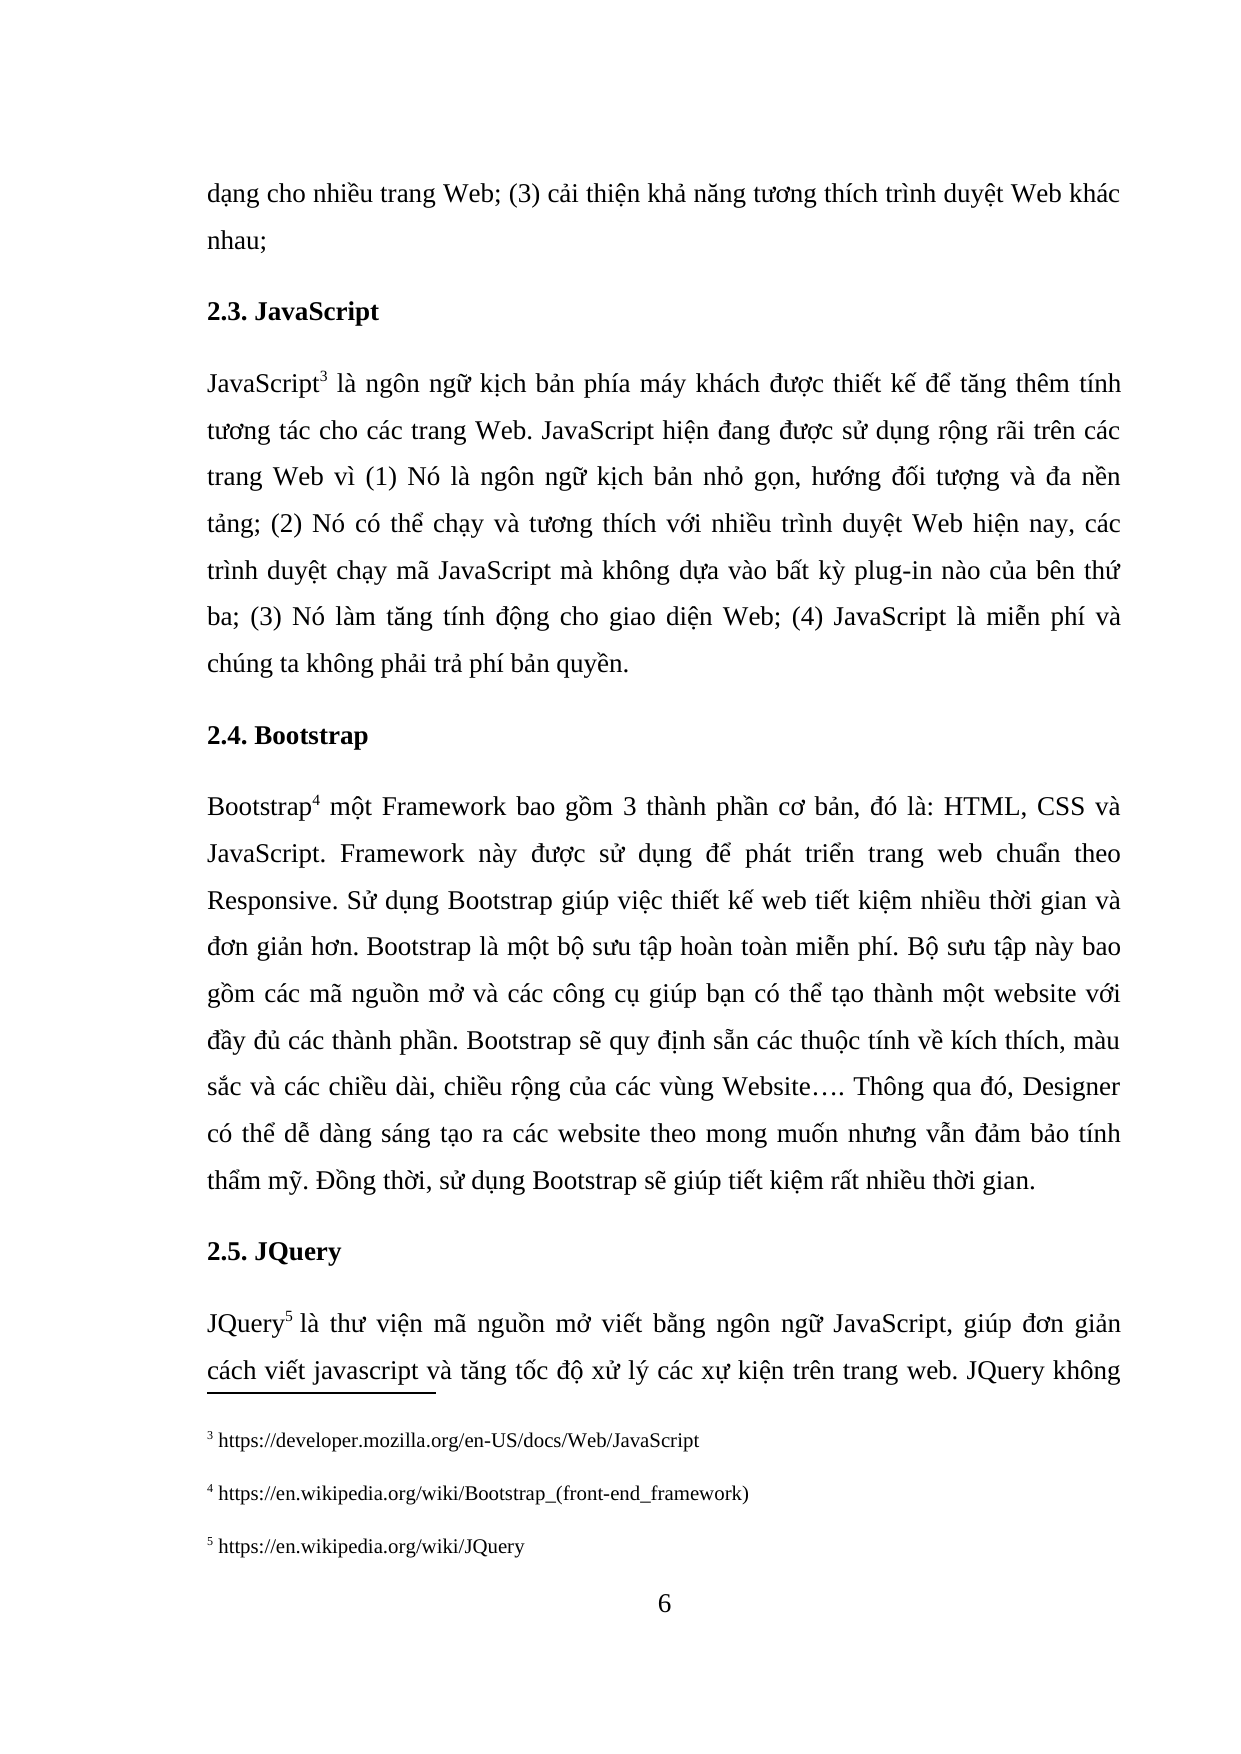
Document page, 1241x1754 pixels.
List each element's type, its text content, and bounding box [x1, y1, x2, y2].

text 2.4. Bootstrap [207, 719, 1122, 750]
text 2.5. JQuery [207, 1236, 1122, 1267]
text JavaScript là ngôn ngữ kịch bản phía máy khách được thiết kế để tăng thêm tính tương tác cho các trang Web. JavaScript hiện đang được sử dụng rộng rãi trên các trang Web vì (1) Nó là ngôn ngữ kịch bản nhỏ gọn, hướng đối tượng và đa nền tảng; (2) Nó có thể chạy và tương thích với nhiều trình duyệt Web hiện nay, các trình duyệt chạy mã JavaScript mà không dựa vào bất kỳ plug-in nào của bên thứ ba; (3) Nó làm tăng tính động cho giao diện Web; (4) JavaScript là miễn phí và chúng ta không phải trả phí bản quyền. [207, 367, 1122, 678]
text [207, 1307, 1122, 1354]
text Bootstrap một Framework bao gồm 3 thành phần cơ bản, đó là: HTML, CSS và JavaScript. Framework này được sử dụng để phát triển trang web chuẩn theo Responsive. Sử dụng Bootstrap giúp việc thiết kế web tiết kiệm nhiều thời gian và đơn giản hơn. Bootstrap là một bộ sưu tập hoàn toàn miễn phí. Bộ sưu tập này bao gồm các mã nguồn mở và các công cụ giúp bạn có thể tạo thành một website với đầy đủ các thành phần. Bootstrap sẽ quy định sẵn các thuộc tính về kích thích, màu sắc và các chiều dài, chiều rộng của các vùng Website…. Thông qua đó, Designer có thể dễ dàng sáng tạo ra các website theo mong muốn nhưng vẫn đảm bảo tính thẩm mỹ. Đồng thời, sử dụng Bootstrap sẽ giúp tiết kiệm rất nhiều thời gian. [207, 791, 1122, 1195]
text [207, 177, 1122, 255]
text 2.3. JavaScript [207, 296, 1122, 327]
